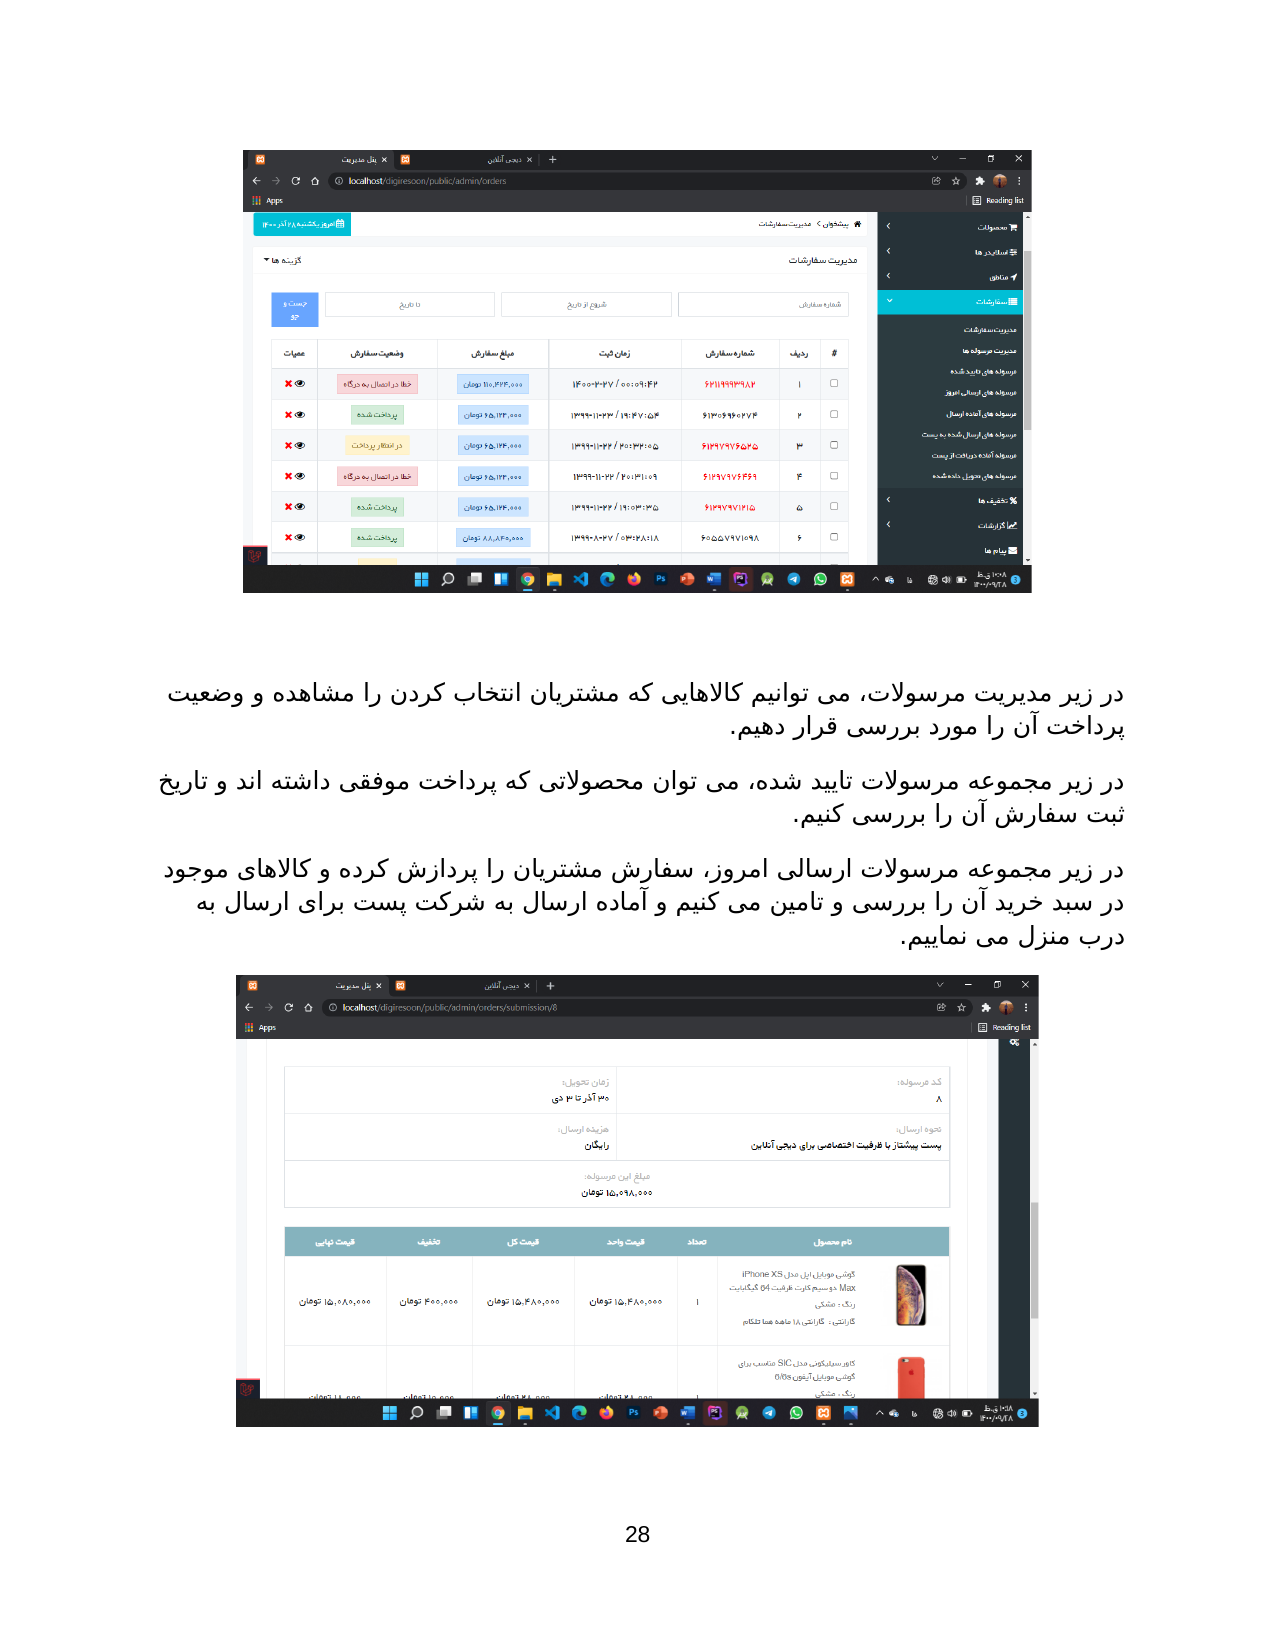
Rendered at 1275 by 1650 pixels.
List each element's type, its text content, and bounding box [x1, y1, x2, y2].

picture [236, 975, 1039, 1427]
text در زیر مجموعه مرسولات ارسالی امروز، سفارش مشتریان را پردازش کرده و کالاهای موجود در سبد خرید آن را بررسی و تامین می کنیم و آماده ارسال به شرکت پست برای ارسال به درب منزل می نماییم. [150, 854, 1125, 950]
text در زیر مجموعه مرسولات تایید شده، می توان محصولاتی که پرداخت موفقی داشته اند و تاریخ ثبت سفارش آن را بررسی کنیم. [150, 766, 1125, 828]
text در زیر مدیریت مرسولات، می توانیم کالاهایی که مشتریان انتخاب کردن را مشاهده و وضعیت پرداخت آن را مورد بررسی قرار دهیم. [150, 678, 1125, 741]
picture [243, 150, 1032, 593]
